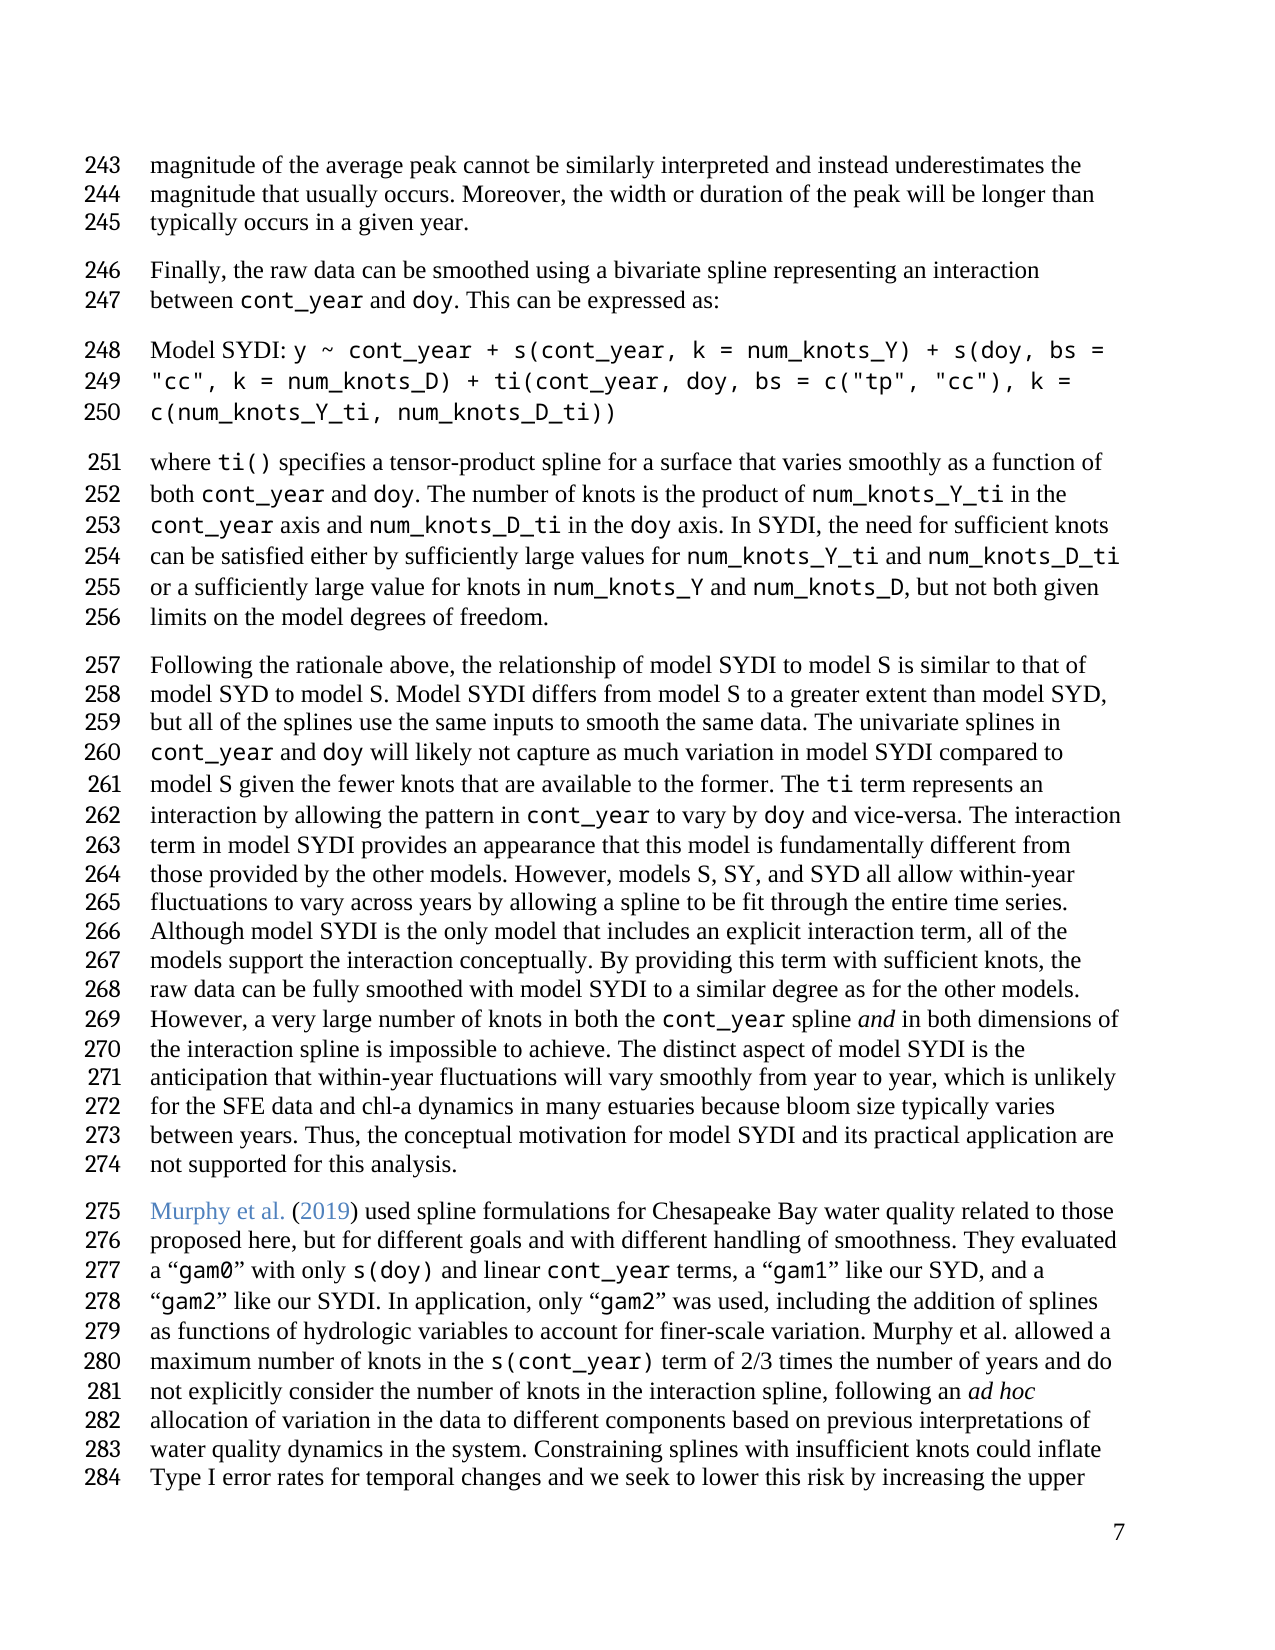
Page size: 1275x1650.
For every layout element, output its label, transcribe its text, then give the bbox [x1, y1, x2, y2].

text where ti() specifies a tensor-product spline for a surface that varies smoothly as a function of both cont_year and doy. The number of knots is the product of num_knots_Y_ti in the cont_year axis and num_knots_D_ti in the doy axis. In SYDI, the need for sufficient knots can be satisfied either by sufficiently large values for num_knots_Y_ti and num_knots_D_ti or a sufficiently large value for knots in num_knots_Y and num_knots_D, but not both given limits on the model degrees of freedom. [150, 446, 1125, 631]
text Model SYDI: y ~ cont_year + s(cont_year, k = num_knots_Y) + s(doy, bs = "cc", k = num_knots_D) + ti(cont_year, doy, bs = c("tp", "cc"), k = c(num_knots_Y_ti, num_knots_D_ti)) [150, 334, 1125, 427]
text Following the rationale above, the relationship of model SYDI to model S is similar to that of model SYD to model S. Model SYDI differs from model S to a greater extent than model SYD, but all of the splines use the same inputs to smooth the same data. The univariate splines in cont_year and doy will likely not capture as much variation in model SYDI compared to model S given the fewer knots that are available to the former. The ti term represents an interaction by allowing the pattern in cont_year to vary by doy and vice-versa. The interaction term in model SYDI provides an appearance that this model is fundamentally different from those provided by the other models. However, models S, SY, and SYD all allow within-year fluctuations to vary across years by allowing a spline to be fit through the entire time series. Although model SYDI is the only model that includes an explicit interaction term, all of the models support the interaction conceptually. By providing this term with sufficient knots, the raw data can be fully smoothed with model SYDI to a similar degree as for the other models. However, a very large number of knots in both the cont_year spline and in both dimensions of the interaction spline is impossible to achieve. The distinct aspect of model SYDI is the anticipation that within-year fluctuations will vary smoothly from year to year, which is unlikely for the SFE data and chl-a dynamics in many estuaries because bloom size typically varies between years. Thus, the conceptual motivation for model SYDI and its practical application are not supported for this analysis. [150, 650, 1125, 1177]
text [150, 1196, 1125, 1491]
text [150, 150, 1125, 236]
text Finally, the raw data can be smoothed using a bivariate spline representing an interaction between cont_year and doy. This can be expressed as: [150, 255, 1125, 315]
